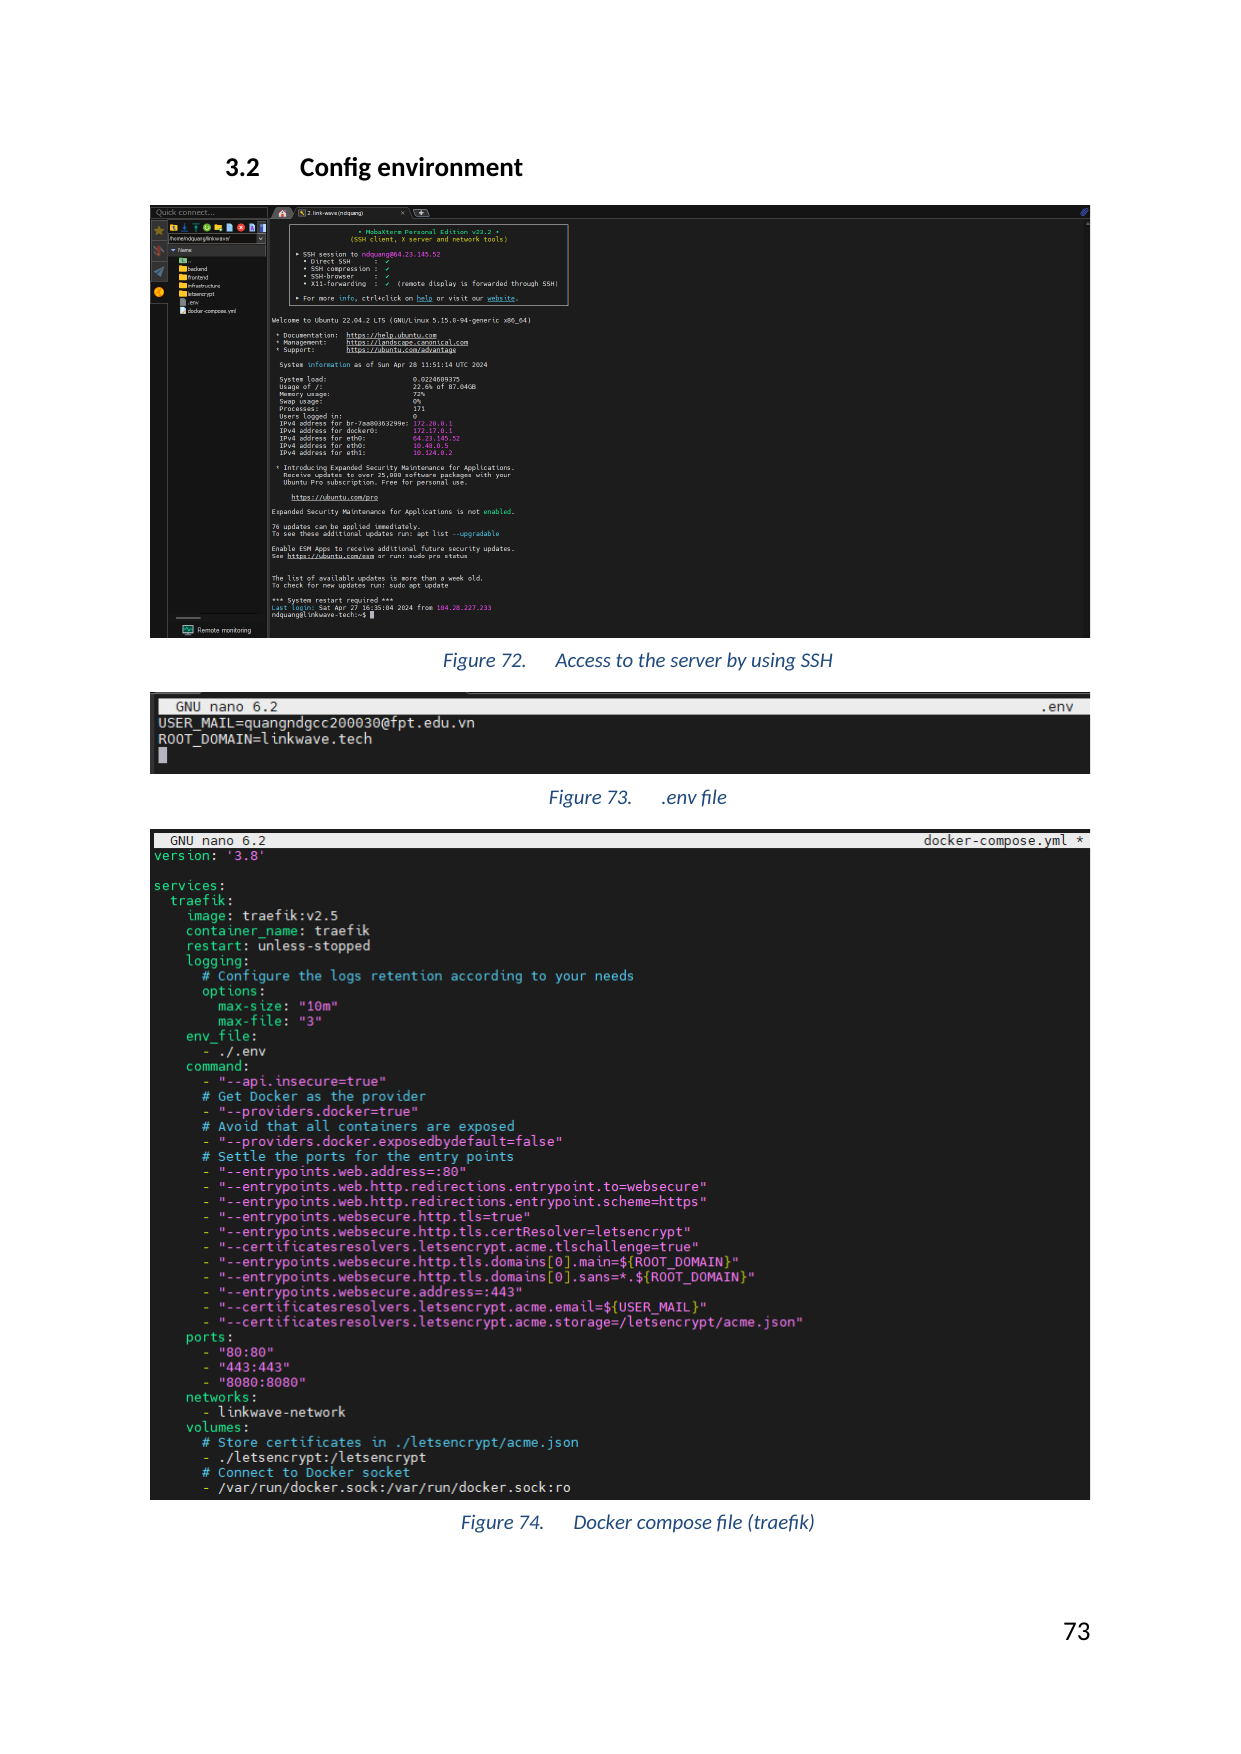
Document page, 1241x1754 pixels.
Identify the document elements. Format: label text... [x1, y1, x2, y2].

subtitle Config environment [225, 150, 1090, 183]
text Access to the server by using SSH [187, 647, 1090, 673]
picture [150, 829, 1091, 1500]
picture [150, 205, 1091, 638]
text .env file [187, 784, 1090, 809]
text Docker compose file (traefik) [187, 1509, 1090, 1535]
picture [150, 692, 1091, 774]
